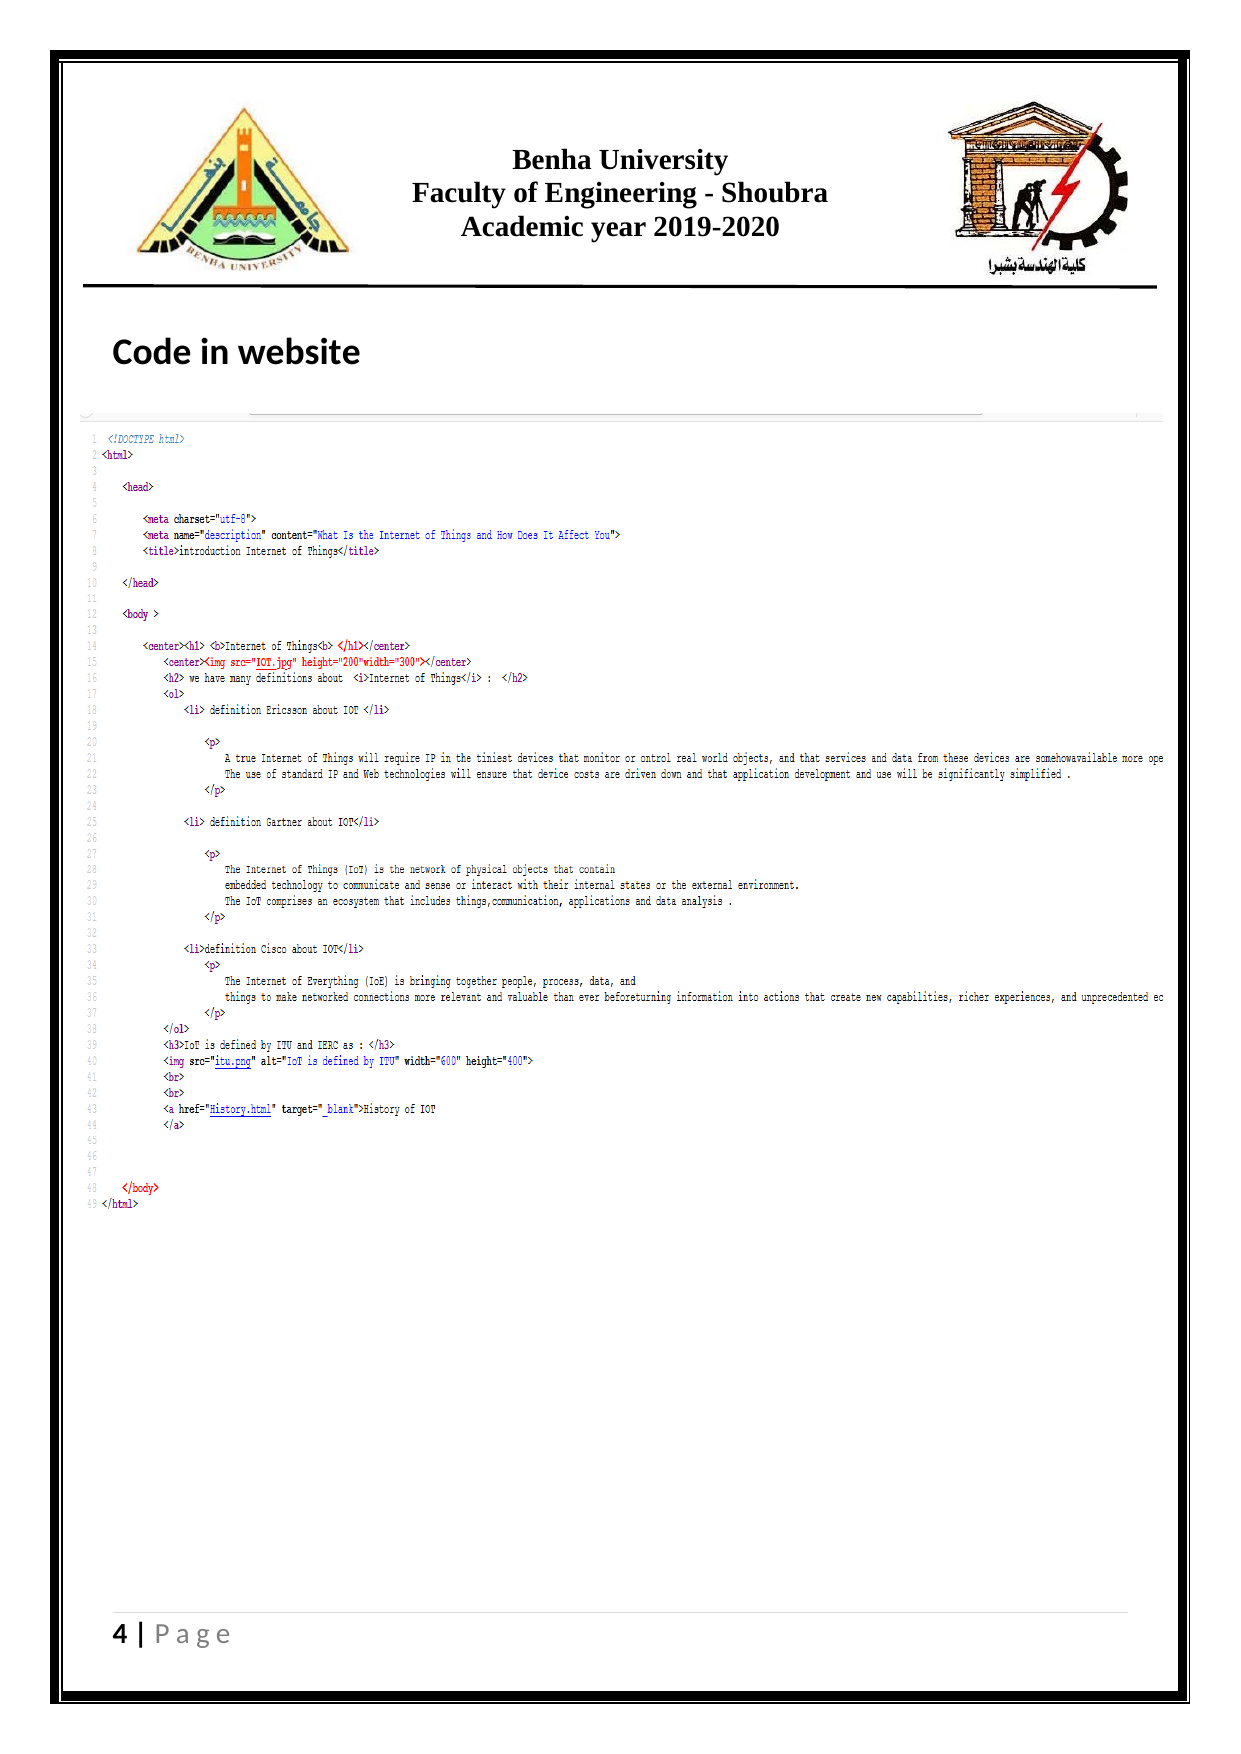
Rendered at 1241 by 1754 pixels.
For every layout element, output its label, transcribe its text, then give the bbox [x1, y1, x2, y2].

picture [79, 413, 1163, 1337]
text Code in website [112, 328, 1128, 374]
picture [921, 95, 1128, 285]
picture [112, 77, 373, 271]
